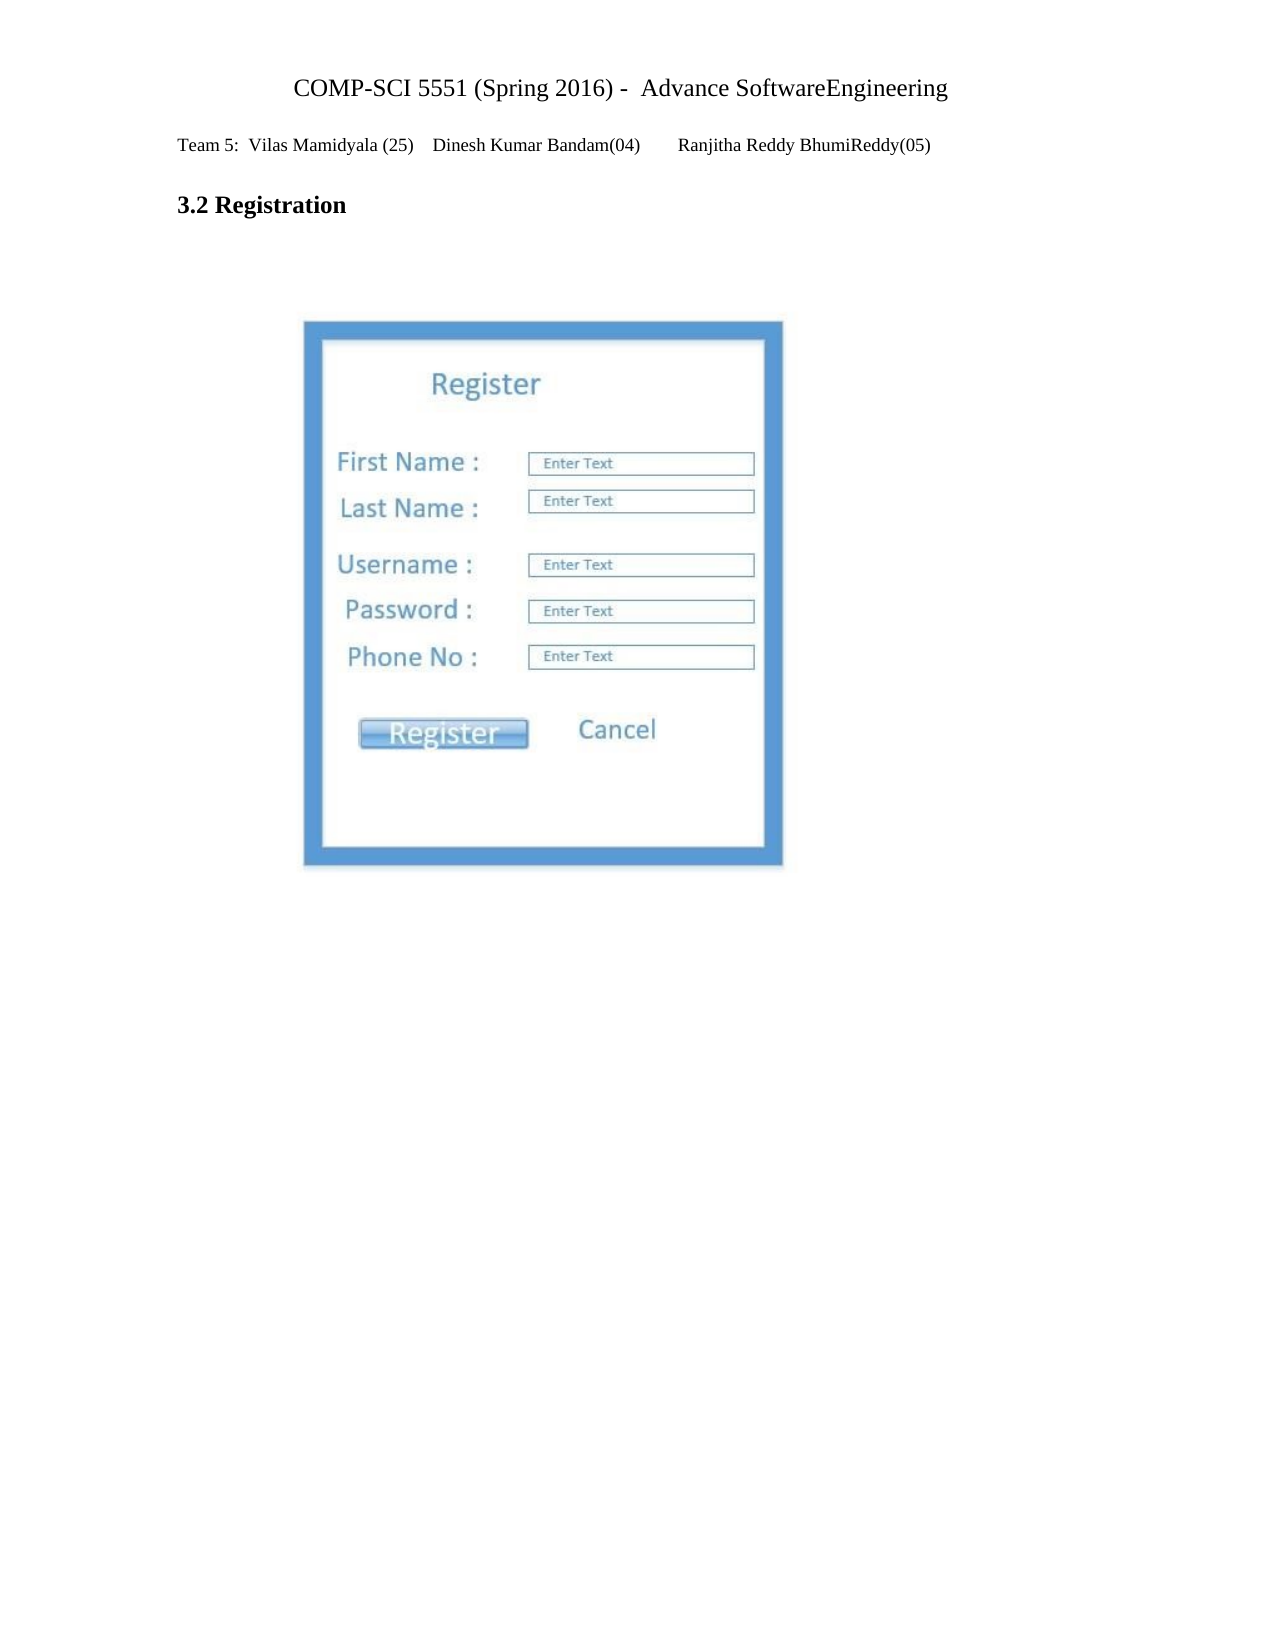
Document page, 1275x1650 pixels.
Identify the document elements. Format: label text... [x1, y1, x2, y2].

picture [177, 252, 910, 969]
subtitle 3.2 Registration [177, 190, 1098, 218]
